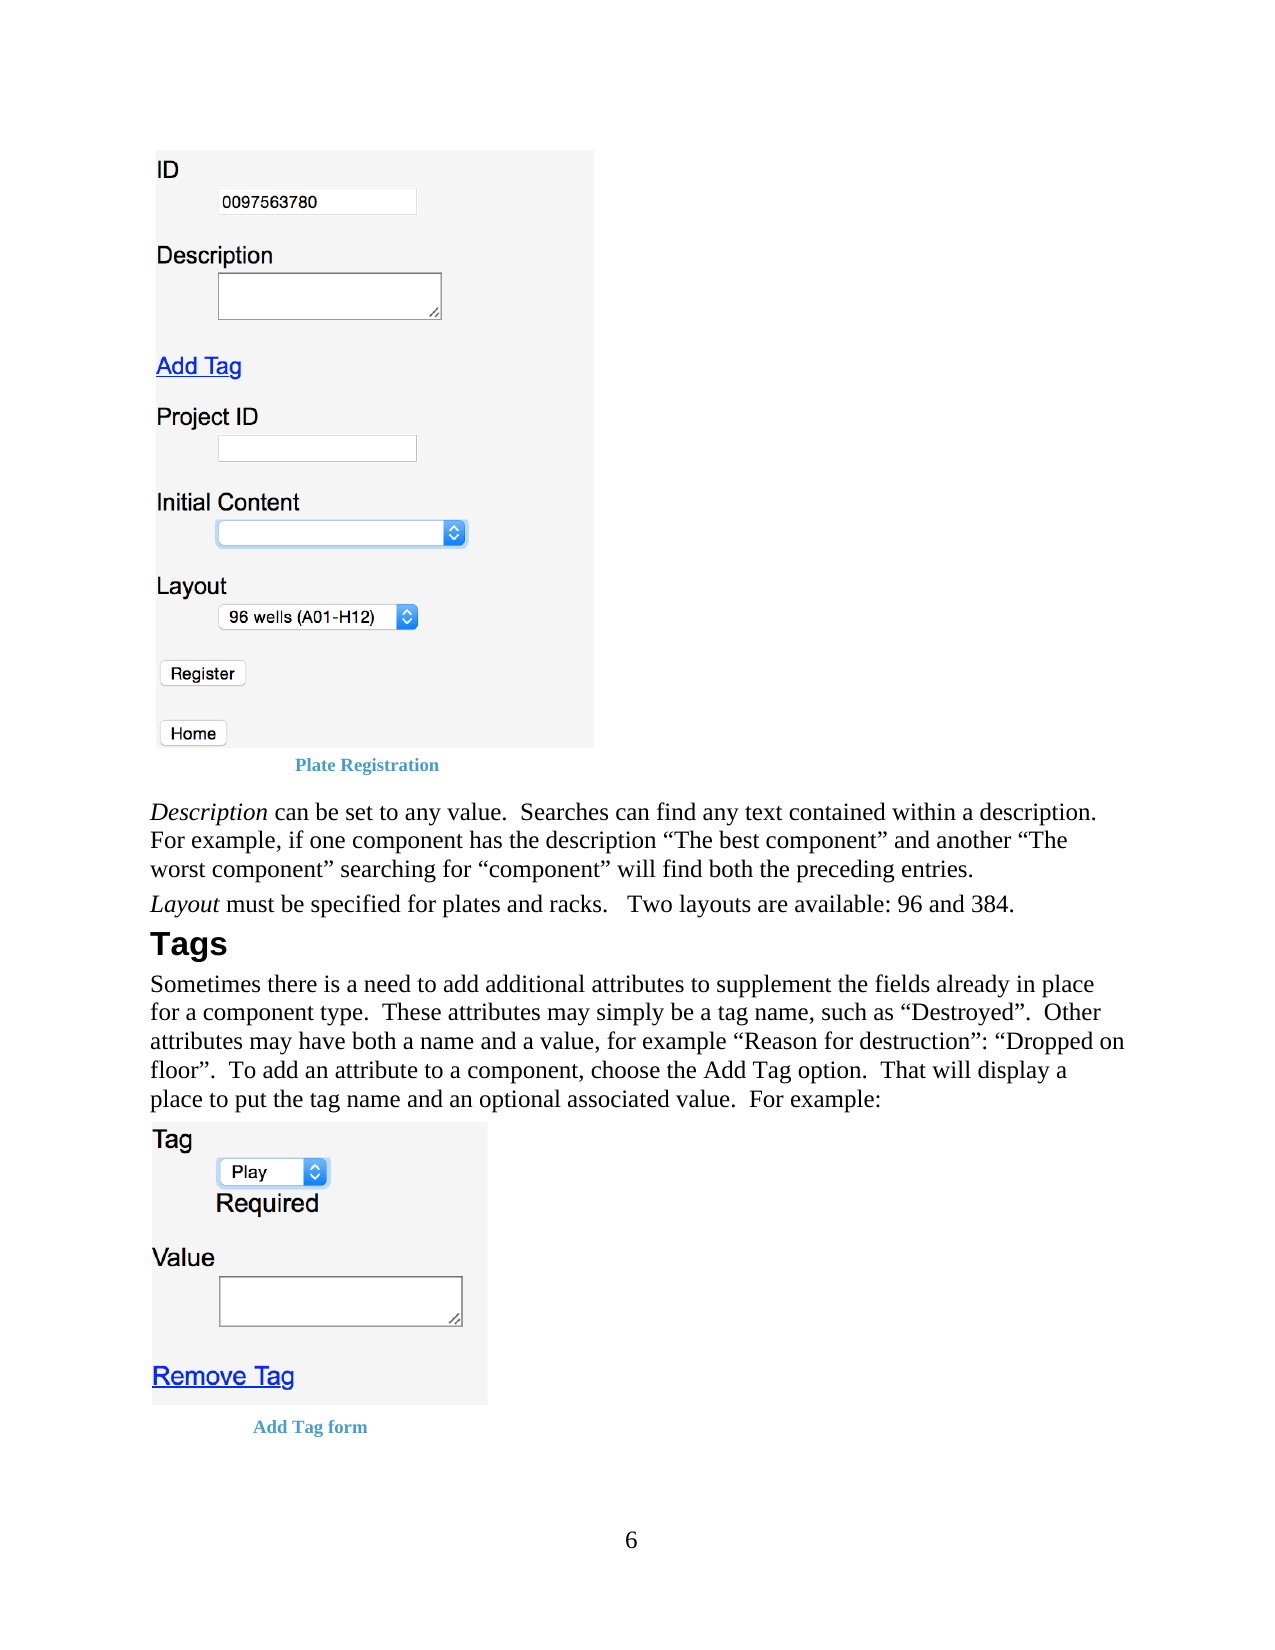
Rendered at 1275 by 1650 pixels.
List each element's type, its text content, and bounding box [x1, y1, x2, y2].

subtitle Tags [150, 924, 1125, 962]
text Layout must be specified for plates and racks. Two layouts are available: 96 and 384. [150, 889, 1125, 918]
text Sometimes there is a need to add additional attributes to supplement the fields already in place for a component type. These attributes may simply be a tag name, such as “Destroyed”. Other attributes may have both a name and a value, for example “Reason for destruction”: “Dropped on floor”. To add an attribute to a component, choose the Add Tag option. That will display a place to put the tag name and an optional associated value. For example: [150, 969, 1125, 1112]
picture [150, 1122, 488, 1405]
text Add Tag form [150, 1416, 1125, 1438]
picture [150, 150, 594, 748]
text Plate Registration [150, 754, 1125, 776]
text Description can be set to any value. Searches can find any text contained within a description. For example, if one component has the description “The best component” and another “The worst component” searching for “component” will find both the preceding entries. [150, 797, 1125, 883]
